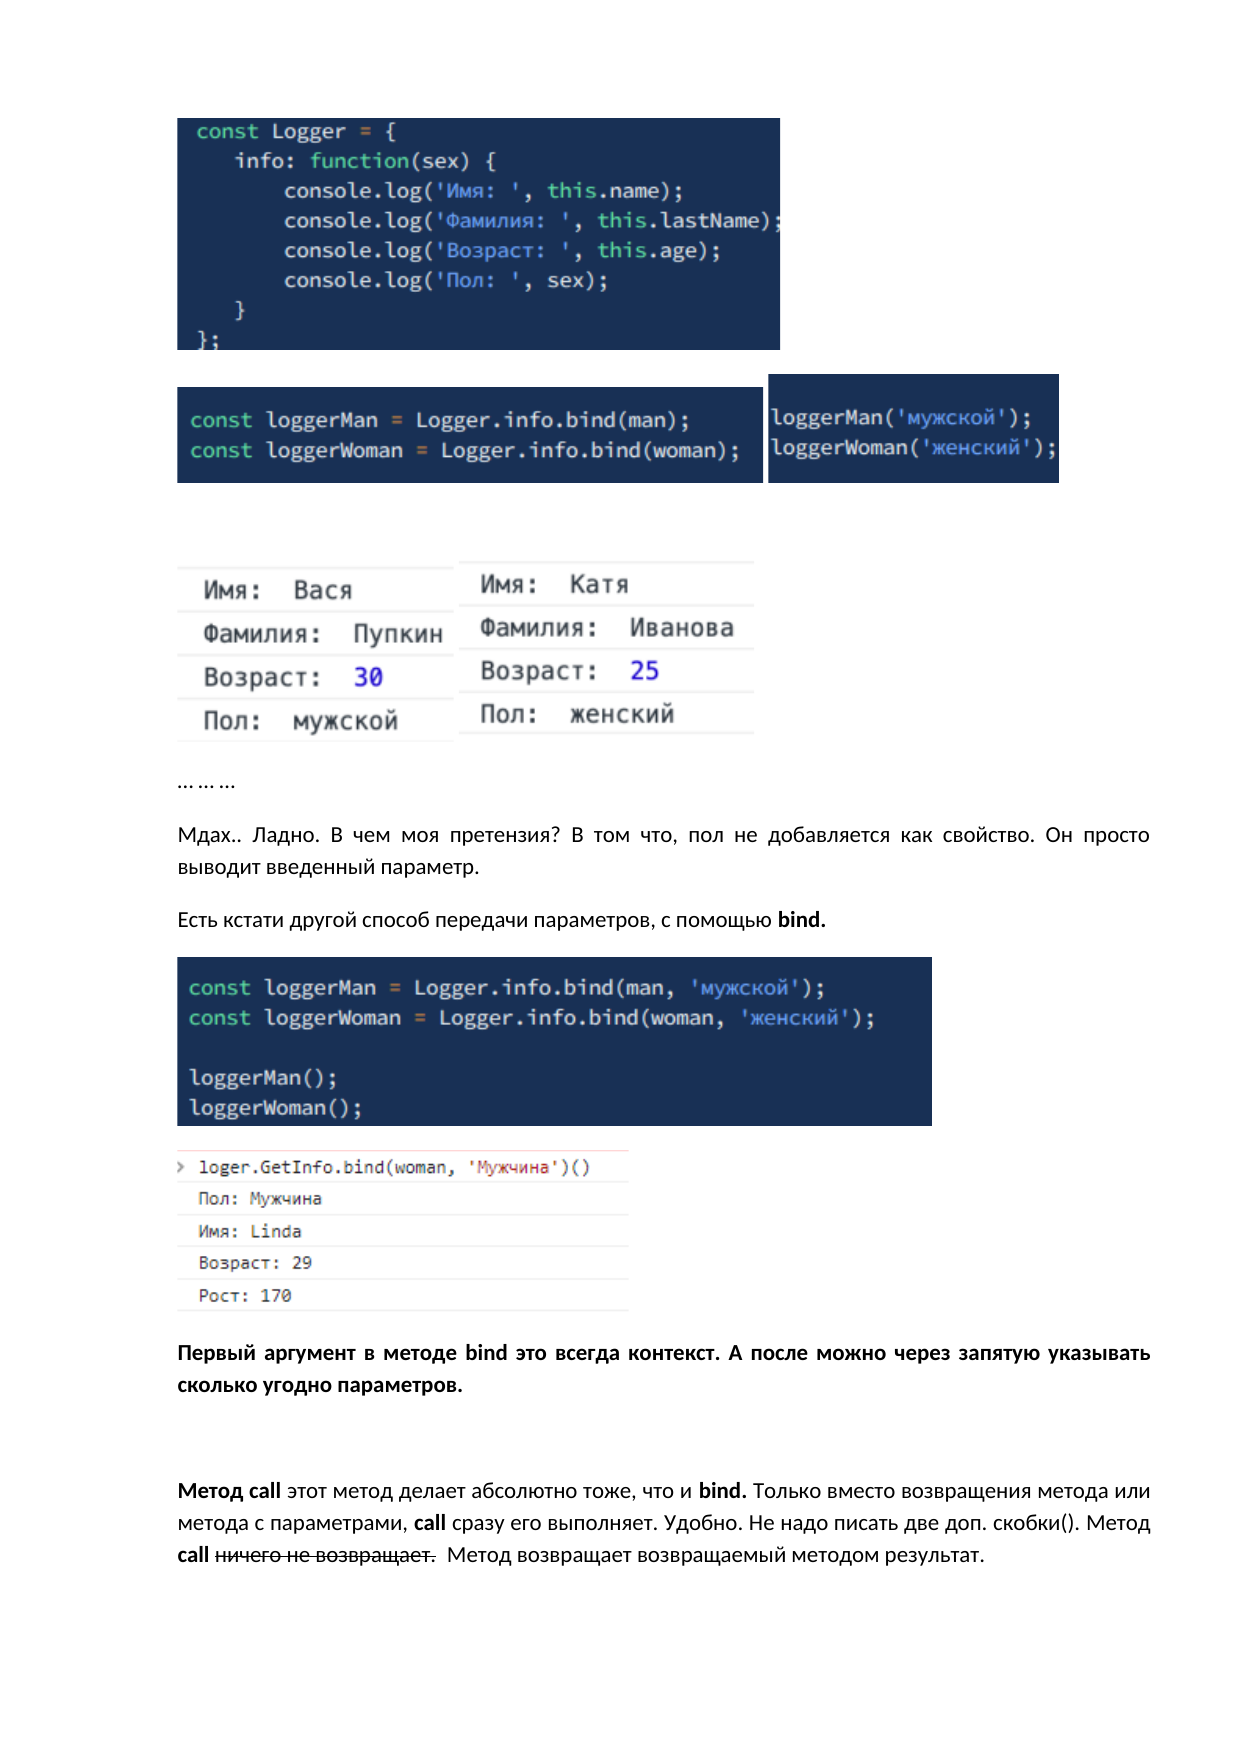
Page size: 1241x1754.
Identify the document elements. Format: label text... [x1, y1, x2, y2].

picture [768, 374, 1059, 483]
picture [177, 1150, 629, 1313]
text … … … [177, 767, 1152, 795]
picture [177, 118, 781, 350]
text Метод call этот метод делает абсолютно тоже, что и bind. Только вместо возвращения метода или метода с параметрами, call сразу его выполняет. Удобно. Не надо писать две доп. скобки(). Метод call ничего не возвращает. Метод возвращает возвращаемый методом результат. [177, 1476, 1152, 1568]
picture [177, 957, 932, 1126]
picture [458, 560, 755, 742]
picture [177, 562, 454, 742]
text Первый аргумент в методе bind это всегда контекст. А после можно через запятую указывать сколько угодно параметров. [177, 1338, 1152, 1398]
text Есть кстати другой способ передачи параметров, с помощью bind. [177, 905, 1152, 933]
text Мдах.. Ладно. В чем моя претензия? В том что, пол не добавляется как свойство. Он просто выводит введенный параметр. [177, 820, 1152, 880]
picture [177, 387, 764, 483]
